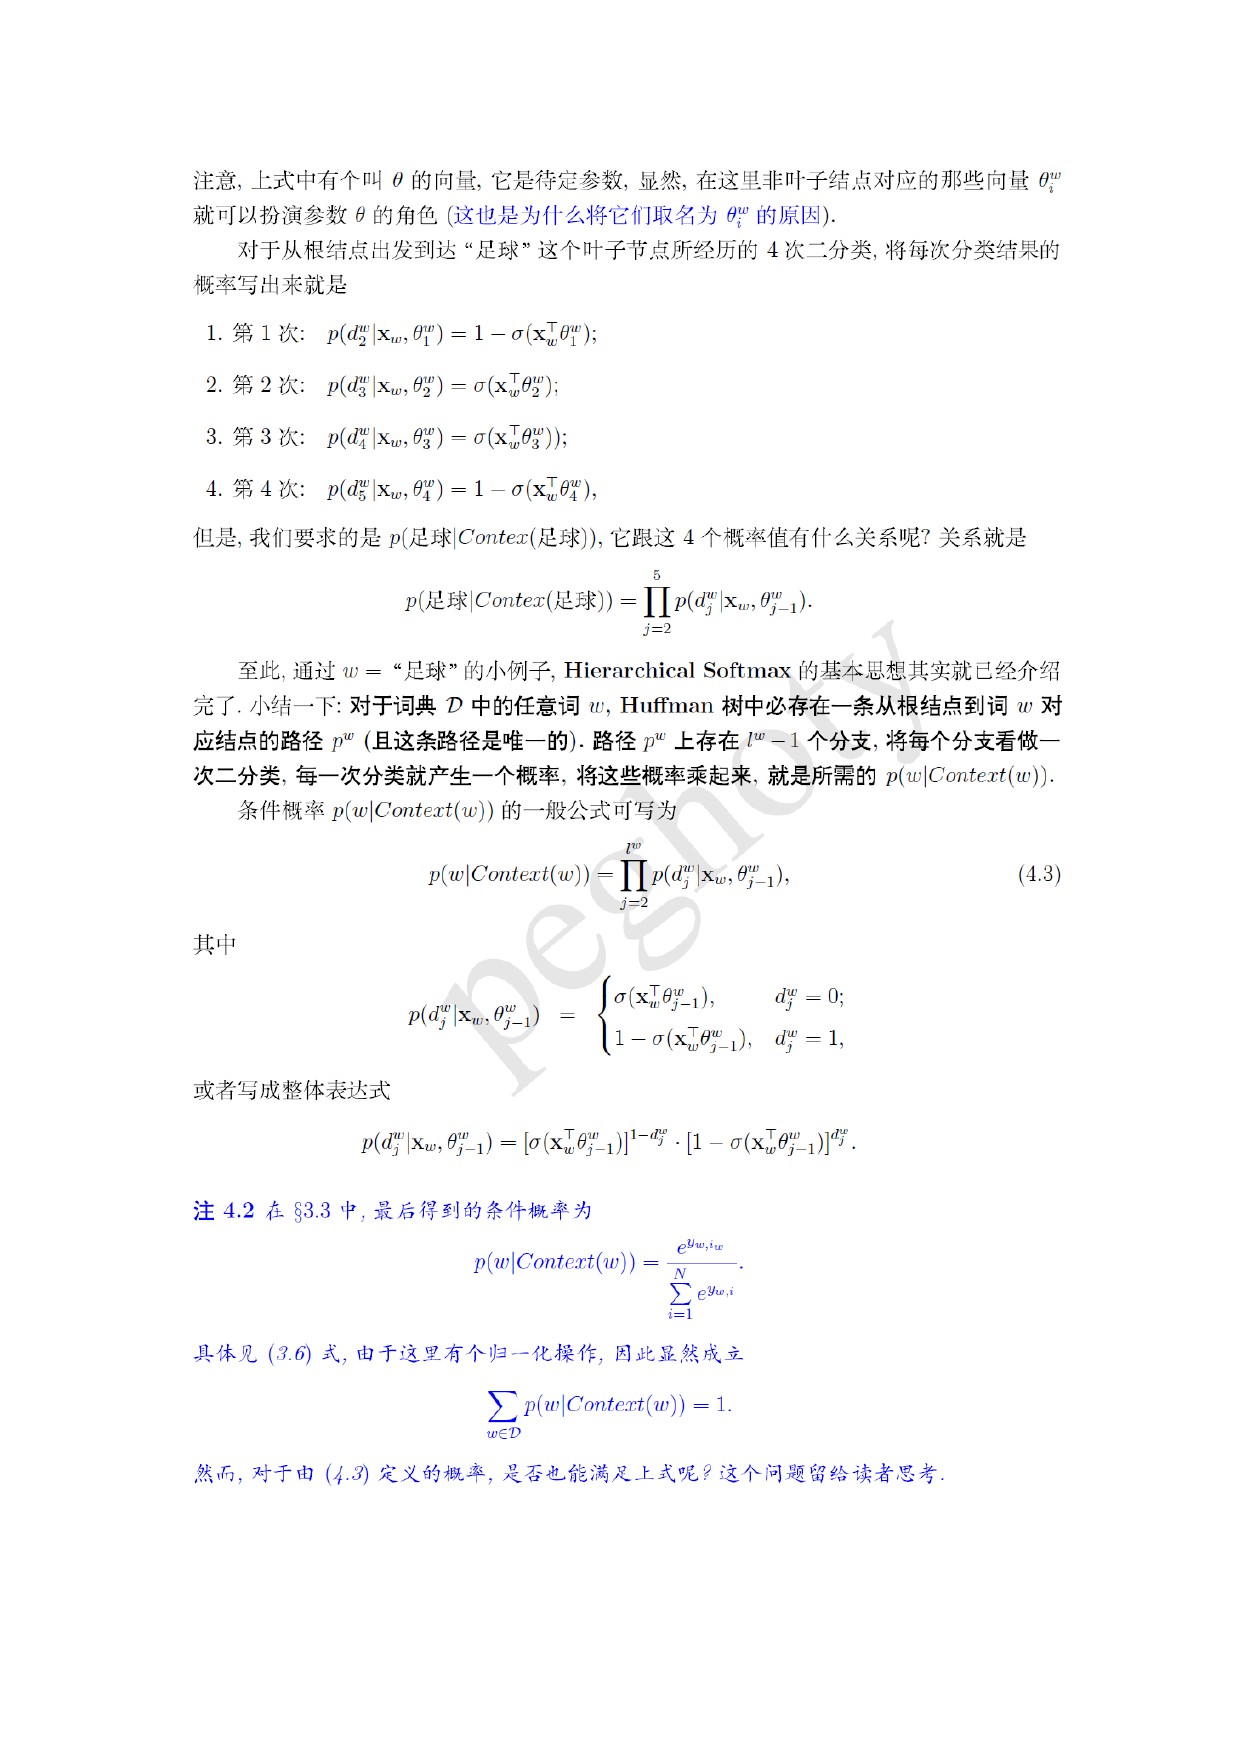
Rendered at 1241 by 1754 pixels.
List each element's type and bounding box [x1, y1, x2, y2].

picture [187, 162, 1074, 1496]
